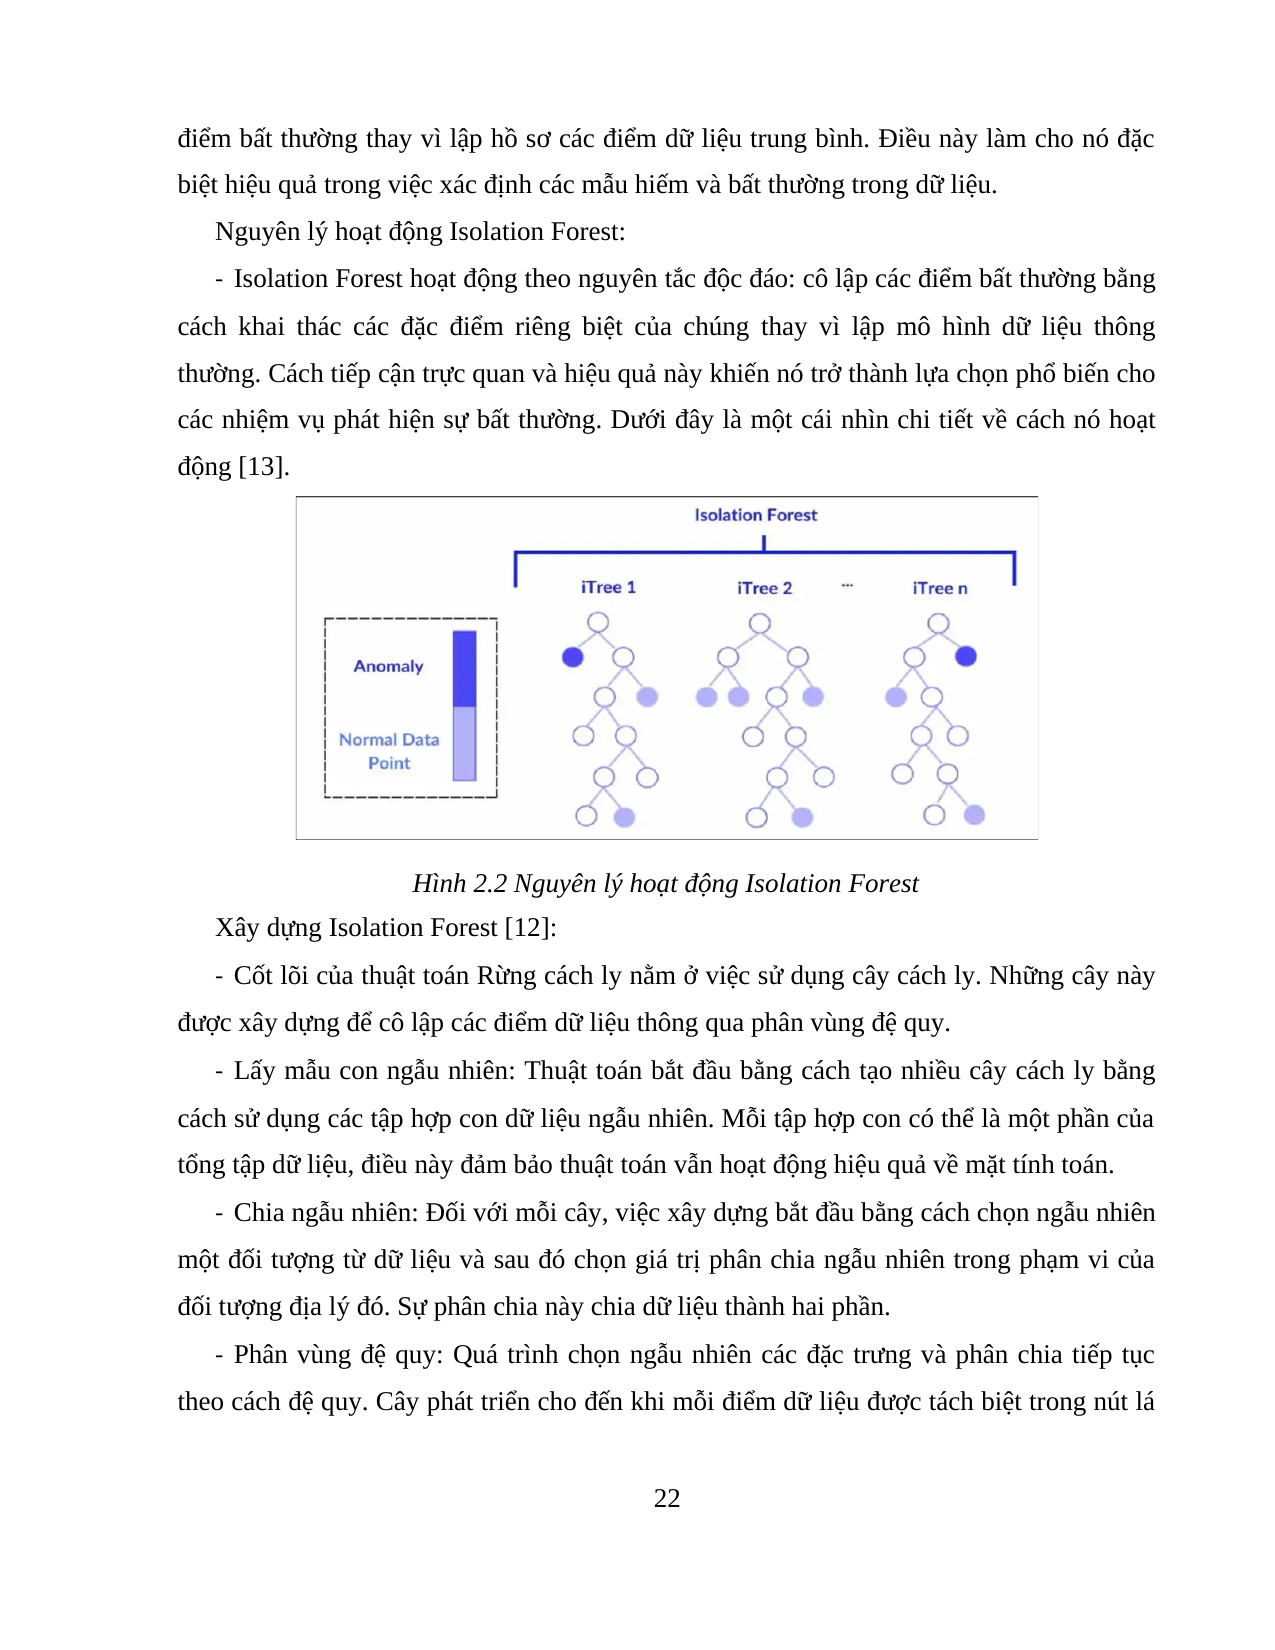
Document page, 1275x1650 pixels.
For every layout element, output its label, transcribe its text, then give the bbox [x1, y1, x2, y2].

text Cốt lõi của thuật toán Rừng cách ly nằm ở việc sử dụng cây cách ly. Những cây này được xây dựng để cô lập các điểm dữ liệu thông qua phân vùng đệ quy. [177, 958, 1157, 1038]
text Lấy mẫu con ngẫu nhiên: Thuật toán bắt đầu bằng cách tạo nhiều cây cách ly bằng cách sử dụng các tập hợp con dữ liệu ngẫu nhiên. Mỗi tập hợp con có thể là một phần của tổng tập dữ liệu, điều này đảm bảo thuật toán vẫn hoạt động hiệu quả về mặt tính toán. [177, 1053, 1157, 1179]
picture [295, 496, 1039, 840]
text Hình 2.2 Nguyên lý hoạt động Isolation Forest [177, 868, 1157, 899]
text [177, 1337, 1157, 1417]
text Nguyên lý hoạt động Isolation Forest: [177, 215, 1157, 246]
text Xây dựng Isolation Forest [12]: [177, 911, 1157, 942]
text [177, 122, 1157, 199]
text Isolation Forest hoạt động theo nguyên tắc độc đáo: cô lập các điểm bất thường bằng cách khai thác các đặc điểm riêng biệt của chúng thay vì lập mô hình dữ liệu thông thường. Cách tiếp cận trực quan và hiệu quả này khiến nó trở thành lựa chọn phổ biến cho các nhiệm vụ phát hiện sự bất thường. Dưới đây là một cái nhìn chi tiết về cách nó hoạt động [13]. [177, 262, 1157, 481]
text Chia ngẫu nhiên: Đối với mỗi cây, việc xây dựng bắt đầu bằng cách chọn ngẫu nhiên một đối tượng từ dữ liệu và sau đó chọn giá trị phân chia ngẫu nhiên trong phạm vi của đối tượng địa lý đó. Sự phân chia này chia dữ liệu thành hai phần. [177, 1195, 1157, 1321]
